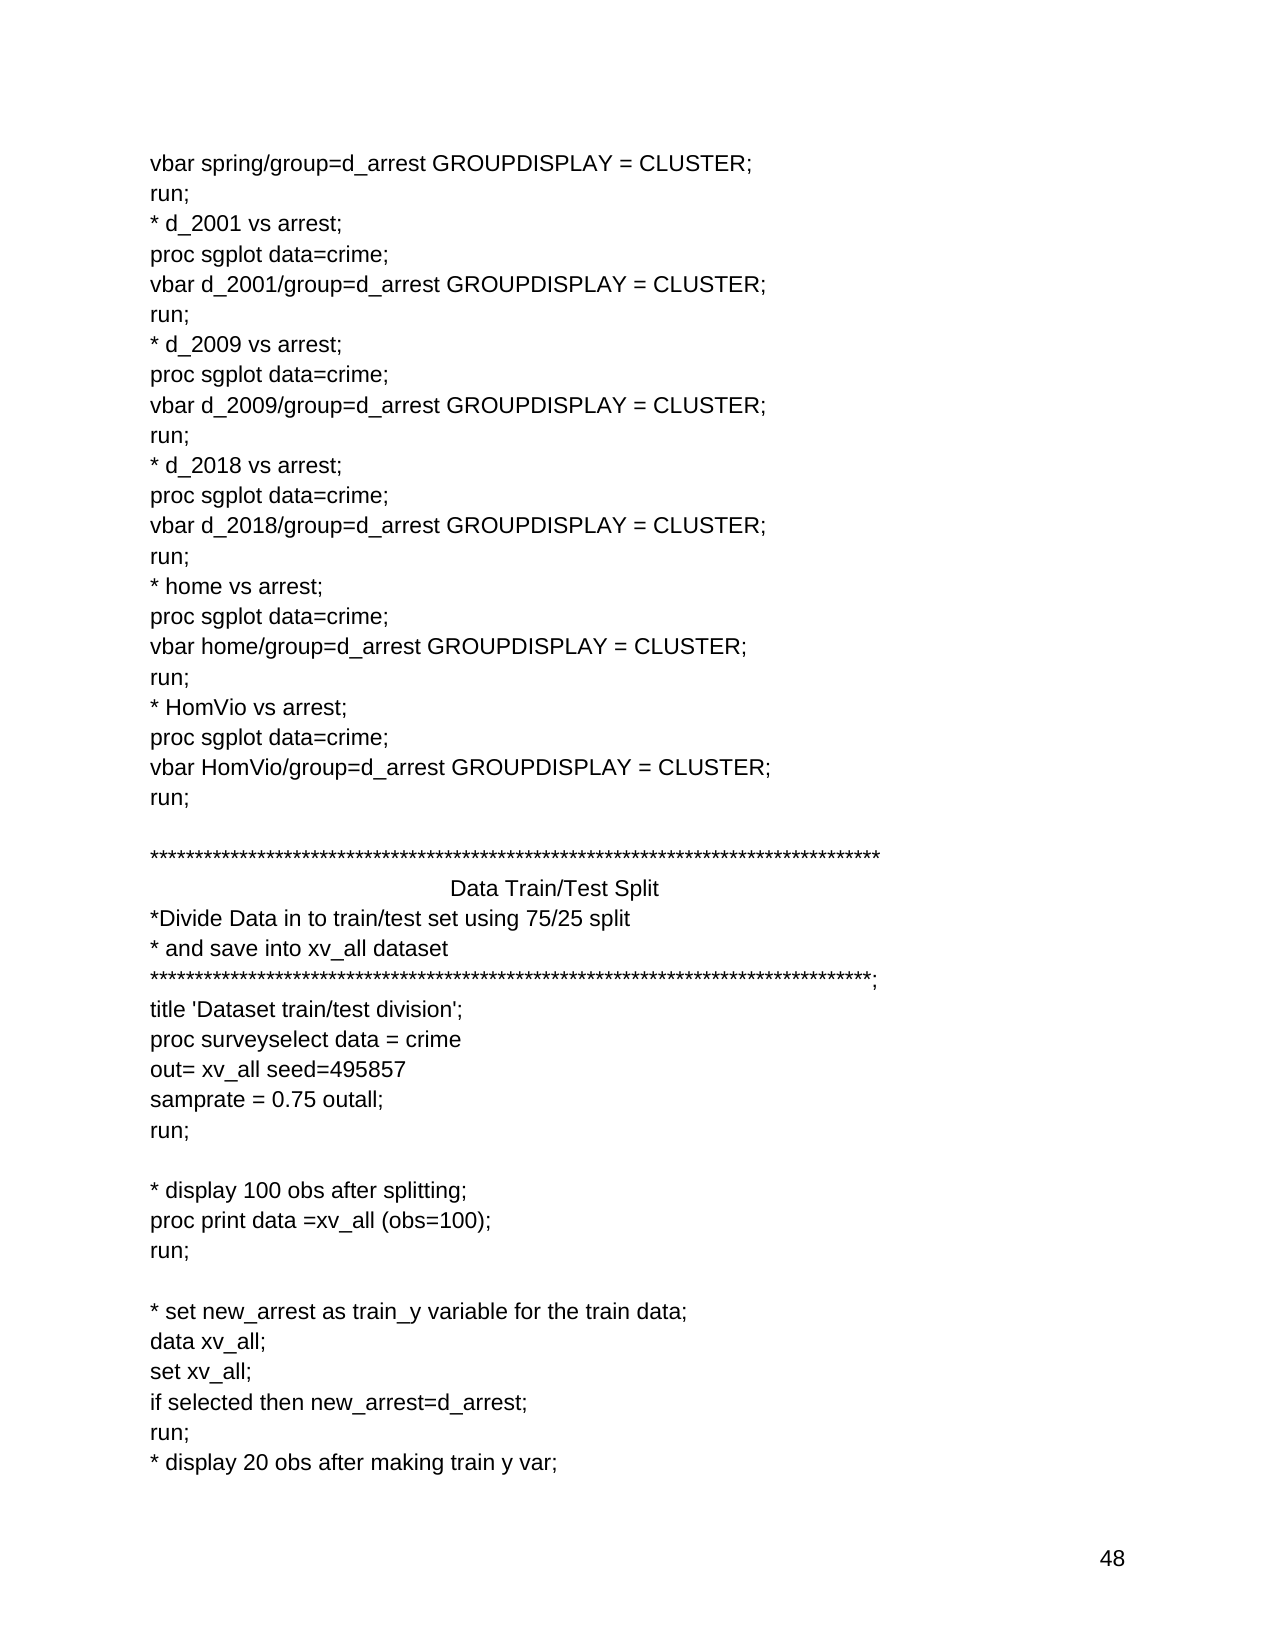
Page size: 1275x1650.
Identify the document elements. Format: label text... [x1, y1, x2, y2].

text * display 20 obs after making train y var; [150, 1449, 1125, 1475]
text samprate = 0.75 outall; [150, 1086, 1125, 1113]
text vbar d_2001/group=d_arrest GROUPDISPLAY = CLUSTER; [150, 271, 1125, 297]
text vbar spring/group=d_arrest GROUPDISPLAY = CLUSTER; [150, 150, 1125, 176]
text data xv_all; [150, 1328, 1125, 1354]
text * and save into xv_all dataset [150, 935, 1125, 962]
text vbar home/group=d_arrest GROUPDISPLAY = CLUSTER; [150, 633, 1125, 660]
text run; [150, 543, 1125, 569]
text * display 100 obs after splitting; [150, 1177, 1125, 1203]
text * set new_arrest as train_y variable for the train data; [150, 1298, 1125, 1324]
text vbar d_2018/group=d_arrest GROUPDISPLAY = CLUSTER; [150, 512, 1125, 539]
text set xv_all; [150, 1358, 1125, 1385]
text run; [150, 422, 1125, 448]
text run; [150, 784, 1125, 811]
text proc print data =xv_all (obs=100); [150, 1207, 1125, 1234]
text proc sgplot data=crime; [150, 241, 1125, 267]
text * d_2001 vs arrest; [150, 210, 1125, 237]
text * d_2018 vs arrest; [150, 452, 1125, 478]
text proc surveyselect data = crime [150, 1026, 1125, 1052]
text title 'Dataset train/test division'; [150, 996, 1125, 1022]
text vbar HomVio/group=d_arrest GROUPDISPLAY = CLUSTER; [150, 754, 1125, 781]
text * home vs arrest; [150, 573, 1125, 599]
text * HomVio vs arrest; [150, 694, 1125, 720]
text run; [150, 1237, 1125, 1264]
text *Divide Data in to train/test set using 75/25 split [150, 905, 1125, 932]
text Data Train/Test Split [150, 875, 1125, 901]
text run; [150, 1419, 1125, 1445]
text proc sgplot data=crime; [150, 724, 1125, 750]
text proc sgplot data=crime; [150, 603, 1125, 629]
text run; [150, 663, 1125, 690]
text proc sgplot data=crime; [150, 482, 1125, 509]
text vbar d_2009/group=d_arrest GROUPDISPLAY = CLUSTER; [150, 392, 1125, 418]
text ********************************************************************************** [150, 845, 1125, 871]
text run; [150, 1117, 1125, 1143]
text proc sgplot data=crime; [150, 361, 1125, 388]
text out= xv_all seed=495857 [150, 1056, 1125, 1083]
text run; [150, 301, 1125, 327]
text if selected then new_arrest=d_arrest; [150, 1388, 1125, 1415]
text run; [150, 180, 1125, 207]
text * d_2009 vs arrest; [150, 331, 1125, 358]
text *********************************************************************************; [150, 966, 1125, 992]
